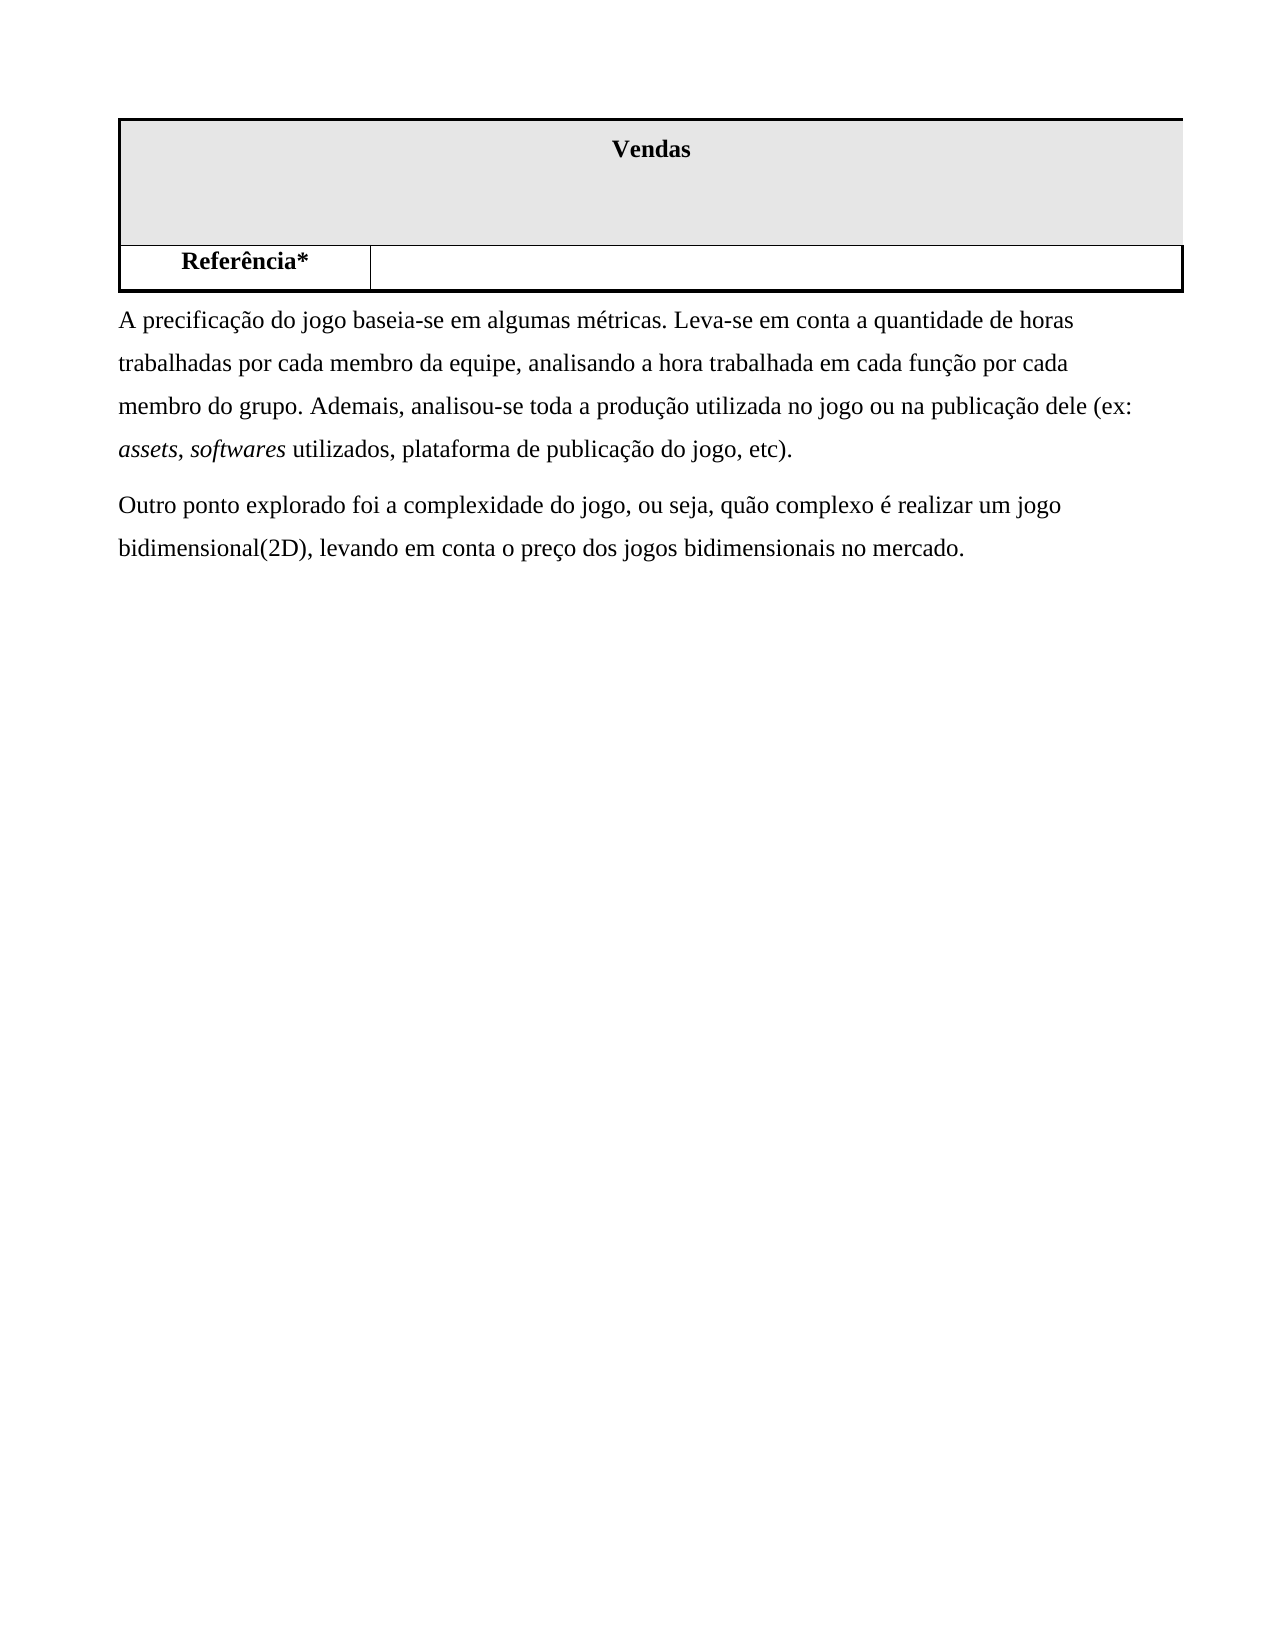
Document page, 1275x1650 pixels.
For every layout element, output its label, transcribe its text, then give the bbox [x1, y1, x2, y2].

table_cell Referência* [121, 246, 370, 289]
table_cell [371, 246, 1181, 289]
text A precificação do jogo baseia-se em algumas métricas. Leva-se em conta a quantidade de horas trabalhadas por cada membro da equipe, analisando a hora trabalhada em cada função por cada membro do grupo. Ademais, analisou-se toda a produção utilizada no jogo ou na publicação dele (ex: assets, softwares utilizados, plataforma de publicação do jogo, etc). [118, 305, 1152, 463]
text Outro ponto explorado foi a complexidade do jogo, ou seja, quão complexo é realizar um jogo bidimensional(2D), levando em conta o preço dos jogos bidimensionais no mercado. [118, 490, 1152, 562]
table_header Vendas [121, 121, 1183, 245]
